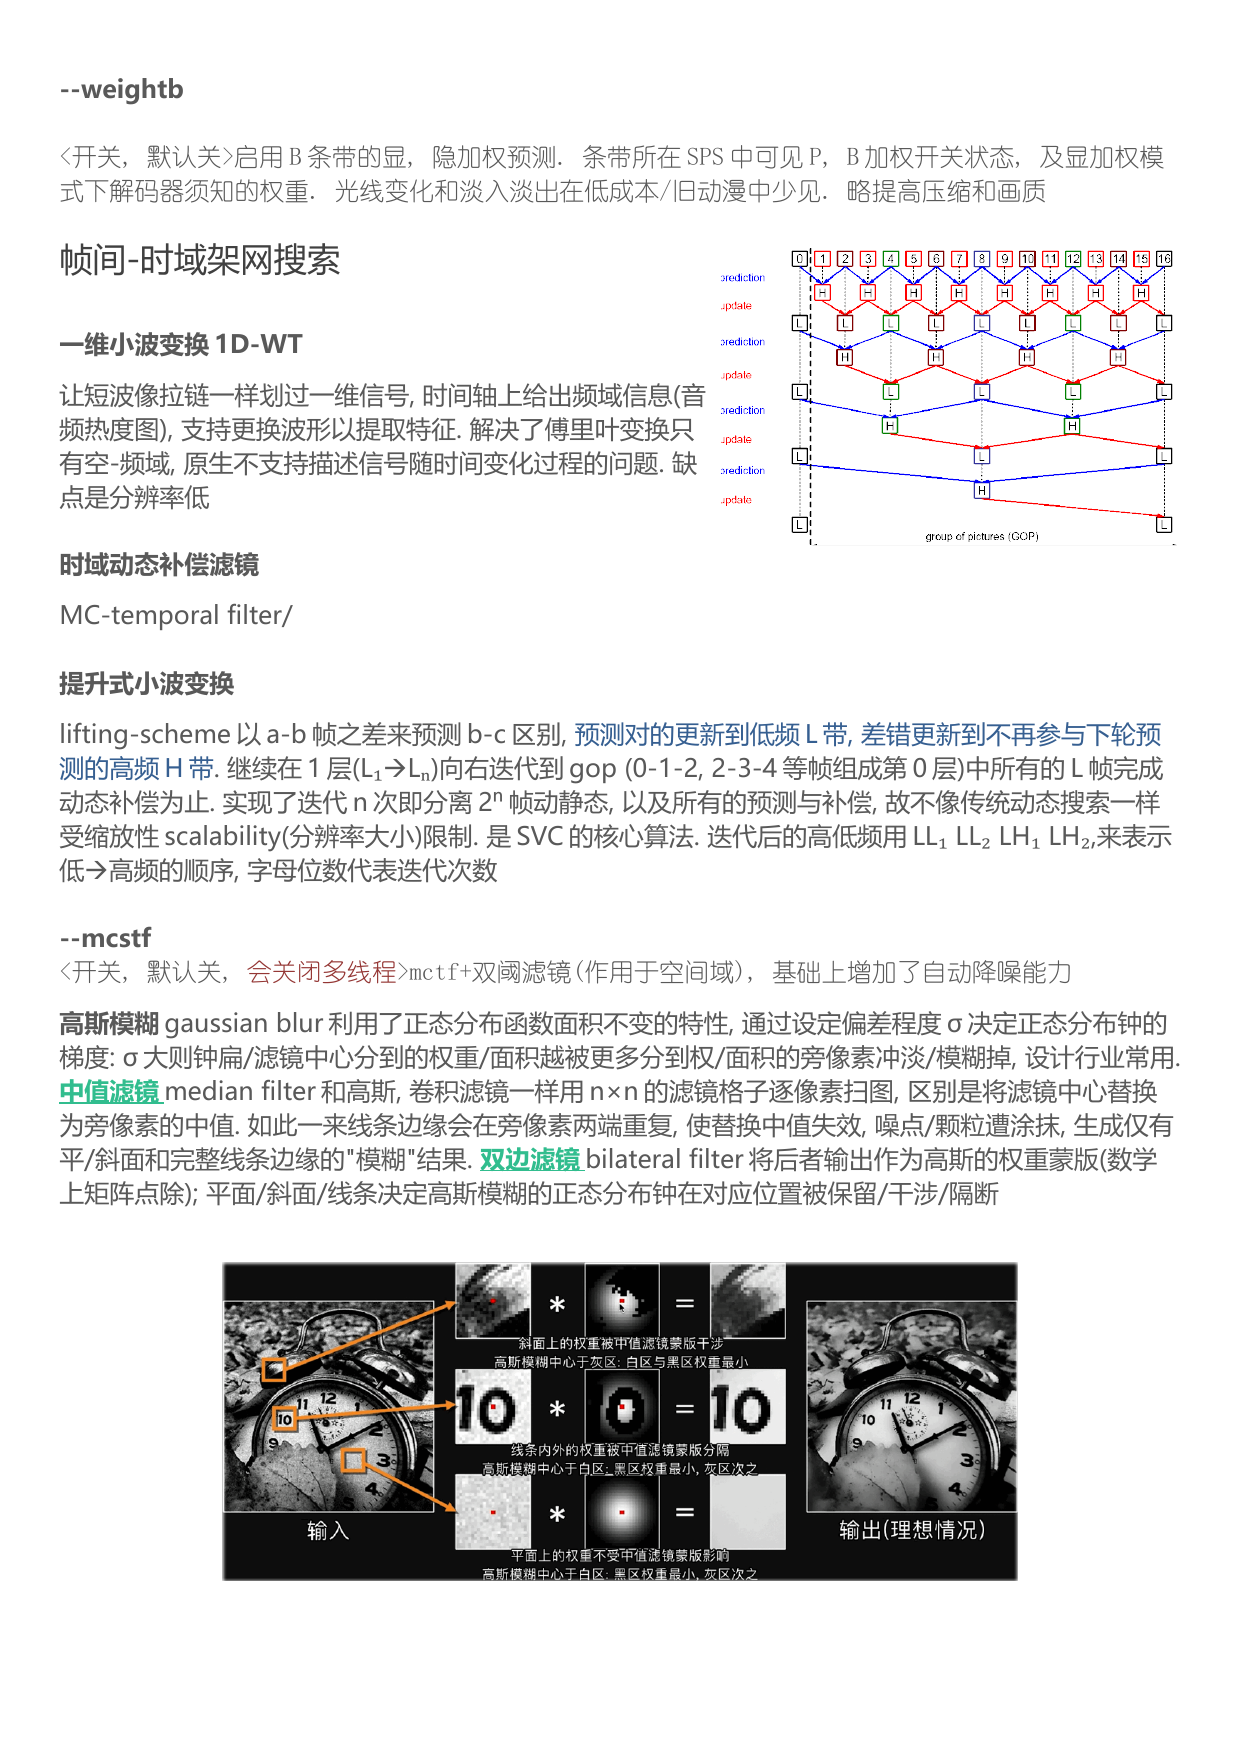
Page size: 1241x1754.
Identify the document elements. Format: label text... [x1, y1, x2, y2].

text 高斯模糊gaussian blur利用了正态分布函数面积不变的特性, 通过设定偏差程度σ决定正态分布钟的梯度: σ大则钟扁/滤镜中心分到的权重/面积越被更多分到权/面积的旁像素冲淡/模糊掉, 设计行业常用. 中值滤镜median filter和高斯, 卷积滤镜一样用n×n的滤镜格子逐像素扫图, 区别是将滤镜中心替换为旁像素的中值. 如此一来线条边缘会在旁像素两端重复, 使替换中值失效, 噪点/颗粒遭涂抹, 生成仅有平/斜面和完整线条边缘的"模糊"结果. 双边滤镜bilateral filter将后者输出作为高斯的权重蒙版(数学上矩阵点除); 平面/斜面/线条决定高斯模糊的正态分布钟在对应位置被保留/干涉/隔断 [59, 1005, 1181, 1209]
text <开关, 默认关, 会关闭多线程>mctf+双阈滤镜(作用于空间域), 基础上增加了自动降噪能力 [59, 954, 1181, 988]
text --weightb [59, 72, 1181, 106]
text <开关, 默认关>启用B条带的显, 隐加权预测. 条带所在SPS中可见P, B加权开关状态, 及显加权模式下解码器须知的权重. 光线变化和淡入淡出在低成本/旧动漫中少见. 略提高压缩和画质 [59, 139, 1181, 207]
subtitle 帧间-时域架网搜索 [59, 224, 1181, 292]
picture [720, 451, 1182, 497]
subtitle 时域动态补偿滤镜 [59, 547, 1181, 581]
text lifting-scheme以a-b帧之差来预测b-c区别, 预测对的更新到低频L带, 差错更新到不再参与下轮预测的高频H带. 继续在1层(L₁Lₙ)向右迭代到gop (0-1-2, 2-3-4等帧组成第0层)中所有的L帧完成动态补偿为止. 实现了迭代n次即分离2ⁿ帧动静态, 以及所有的预测与补偿, 故不像传统动态搜索一样受缩放性scalability(分辨率大小)限制. 是SVC的核心算法. 迭代后的高低频用LL₁ LL₂ LH₁ LH₂,来表示低高频的顺序, 字母位数代表迭代次数 [59, 717, 1181, 887]
subtitle 一维小波变换1D-WT [59, 326, 1181, 360]
subtitle 提升式小波变换 [59, 666, 1181, 700]
picture [720, 359, 1182, 434]
text 让短波像拉链一样划过一维信号, 时间轴上给出频域信息(音频热度图), 支持更换波形以提取特征. 解决了傅里叶变换只有空-频域, 原生不支持描述信号随时间变化过程的问题. 缺点是分辨率低 [59, 377, 1181, 513]
picture [720, 247, 1182, 342]
picture [226, 1266, 1015, 1578]
picture [720, 515, 1182, 549]
text --mcstf [59, 921, 1181, 954]
text MC-temporal filter/ [59, 598, 1181, 632]
